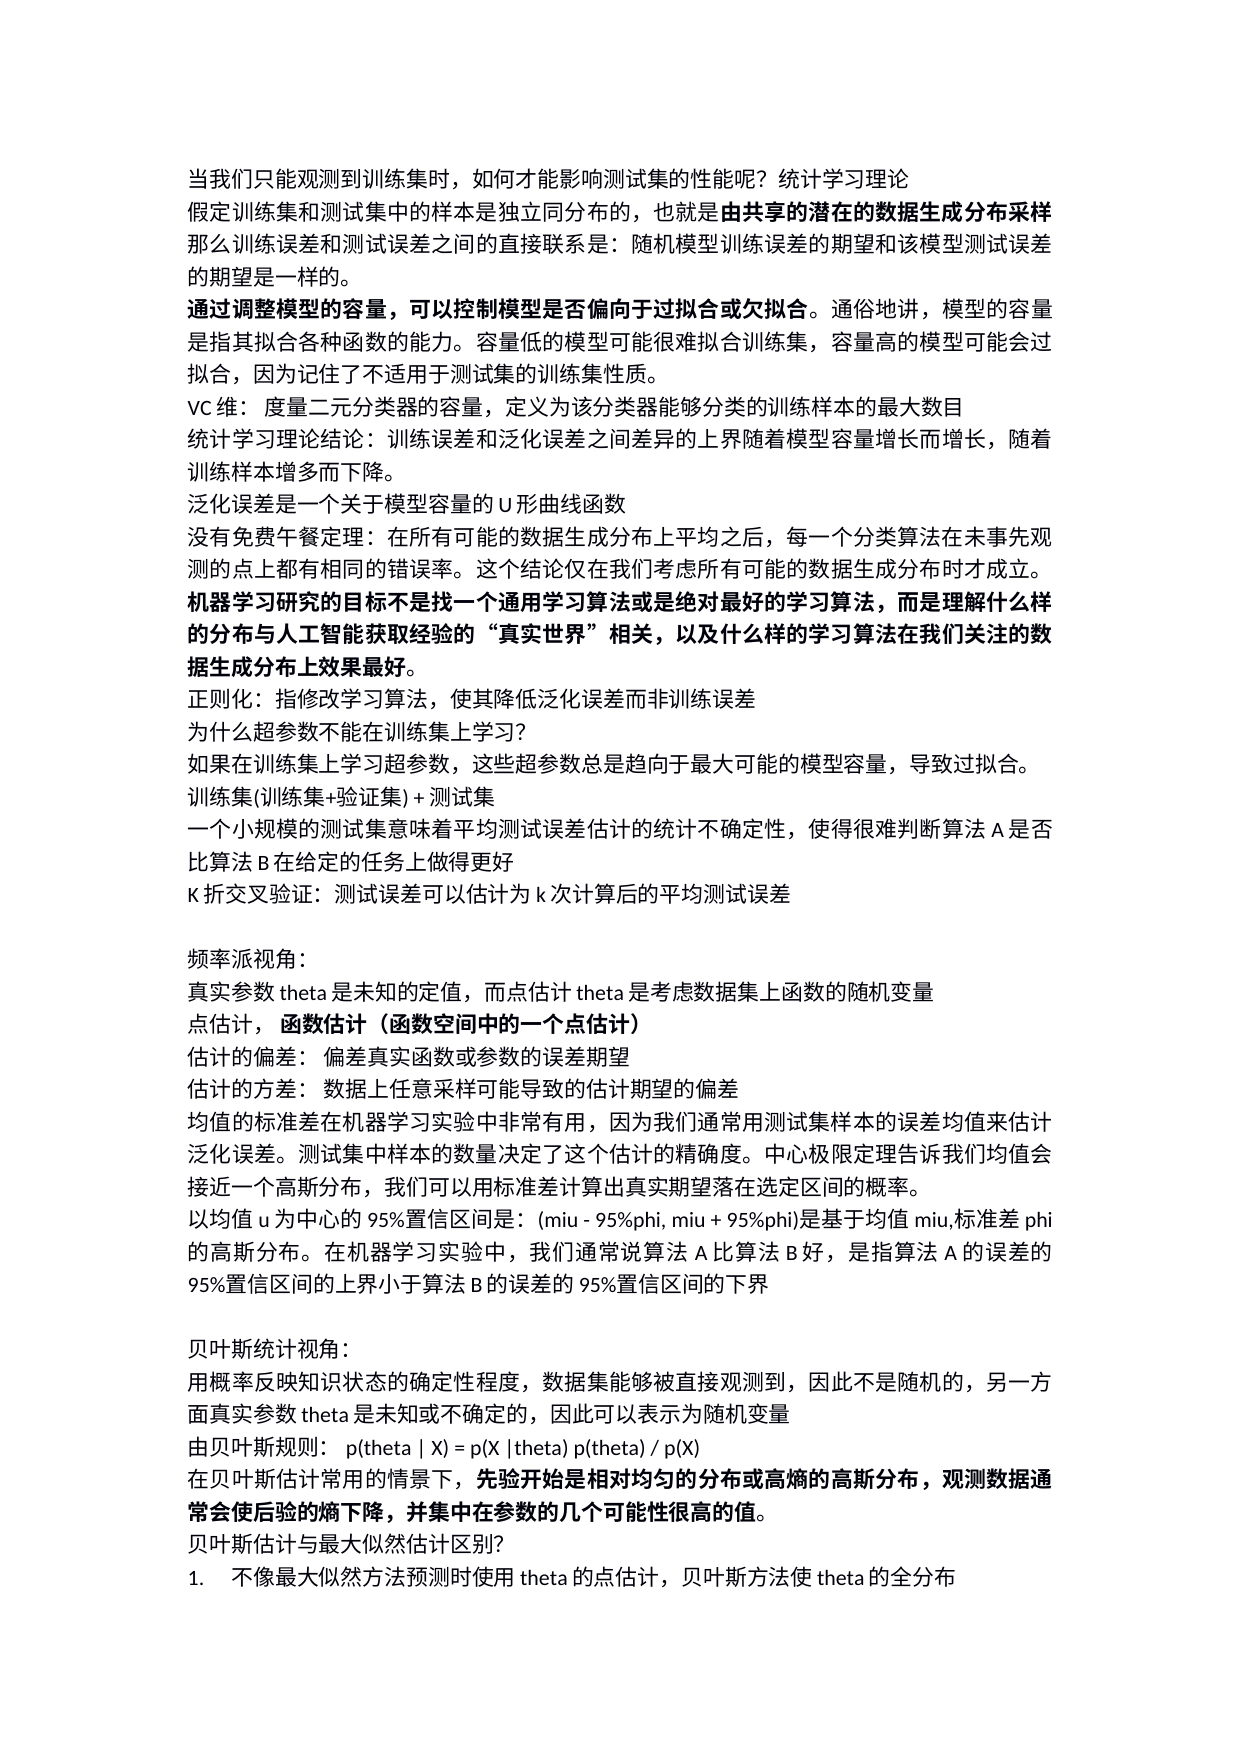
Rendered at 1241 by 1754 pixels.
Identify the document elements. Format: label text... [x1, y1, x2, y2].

text VC维： 度量二元分类器的容量，定义为该分类器能够分类的训练样本的最大数目 [187, 389, 1053, 422]
text 统计学习理论结论：训练误差和泛化误差之间差异的上界随着模型容量增长而增长，随着训练样本增多而下降。 [187, 422, 1053, 487]
list 不像最大似然方法预测时使用theta的点估计，贝叶斯方法使theta的全分布 [187, 1559, 1053, 1592]
text 贝叶斯估计与最大似然估计区别？ [187, 1527, 1053, 1559]
text 频率派视角： [187, 942, 1053, 974]
text 正则化：指修改学习算法，使其降低泛化误差而非训练误差 [187, 682, 1053, 714]
text 真实参数theta是未知的定值，而点估计theta是考虑数据集上函数的随机变量 [187, 974, 1053, 1007]
text 为什么超参数不能在训练集上学习？ [187, 714, 1053, 747]
text 当我们只能观测到训练集时，如何才能影响测试集的性能呢？统计学习理论 [187, 162, 1053, 194]
text 假定训练集和测试集中的样本是独立同分布的，也就是由共享的潜在的数据生成分布采样。那么训练误差和测试误差之间的直接联系是：随机模型训练误差的期望和该模型测试误差的期望是一样的。 [187, 194, 1053, 292]
text 点估计， 函数估计（函数空间中的一个点估计） [187, 1007, 1053, 1039]
text 贝叶斯统计视角： [187, 1332, 1053, 1364]
text 泛化误差是一个关于模型容量的U形曲线函数 [187, 487, 1053, 519]
text 在贝叶斯估计常用的情景下，先验开始是相对均匀的分布或高熵的高斯分布，观测数据通常会使后验的熵下降，并集中在参数的几个可能性很高的值。 [187, 1462, 1053, 1527]
text 均值的标准差在机器学习实验中非常有用，因为我们通常用测试集样本的误差均值来估计泛化误差。测试集中样本的数量决定了这个估计的精确度。中心极限定理告诉我们均值会接近一个高斯分布，我们可以用标准差计算出真实期望落在选定区间的概率。 [187, 1104, 1053, 1202]
text 如果在训练集上学习超参数，这些超参数总是趋向于最大可能的模型容量，导致过拟合。 [187, 747, 1053, 779]
text 用概率反映知识状态的确定性程度，数据集能够被直接观测到，因此不是随机的，另一方面真实参数theta是未知或不确定的，因此可以表示为随机变量 [187, 1364, 1053, 1429]
text 由贝叶斯规则： p(theta | X) = p(X |theta) p(theta) / p(X) [187, 1429, 1053, 1462]
text 训练集(训练集+验证集) + 测试集 [187, 779, 1053, 812]
text 估计的偏差： 偏差真实函数或参数的误差期望 [187, 1039, 1053, 1072]
text 以均值u为中心的95%置信区间是：(miu - 95%phi, miu + 95%phi)是基于均值miu,标准差phi的高斯分布。在机器学习实验中，我们通常说算法A比算法B好，是指算法A的误差的 95%置信区间的上界小于算法B的误差的95%置信区间的下界 [187, 1202, 1053, 1299]
text 没有免费午餐定理：在所有可能的数据生成分布上平均之后，每一个分类算法在未事先观测的点上都有相同的错误率。这个结论仅在我们考虑所有可能的数据生成分布时才成立。机器学习研究的目标不是找一个通用学习算法或是绝对最好的学习算法，而是理解什么样的分布与人工智能获取经验的“真实世界”相关，以及什么样的学习算法在我们关注的数据生成分布上效果最好。 [187, 519, 1053, 682]
text 通过调整模型的容量，可以控制模型是否偏向于过拟合或欠拟合。通俗地讲，模型的容量是指其拟合各种函数的能力。容量低的模型可能很难拟合训练集，容量高的模型可能会过拟合，因为记住了不适用于测试集的训练集性质。 [187, 292, 1053, 389]
text 估计的方差： 数据上任意采样可能导致的估计期望的偏差 [187, 1072, 1053, 1104]
text K折交叉验证：测试误差可以估计为k次计算后的平均测试误差 [187, 877, 1053, 909]
text 一个小规模的测试集意味着平均测试误差估计的统计不确定性，使得很难判断算法A是否比算法B在给定的任务上做得更好 [187, 812, 1053, 877]
